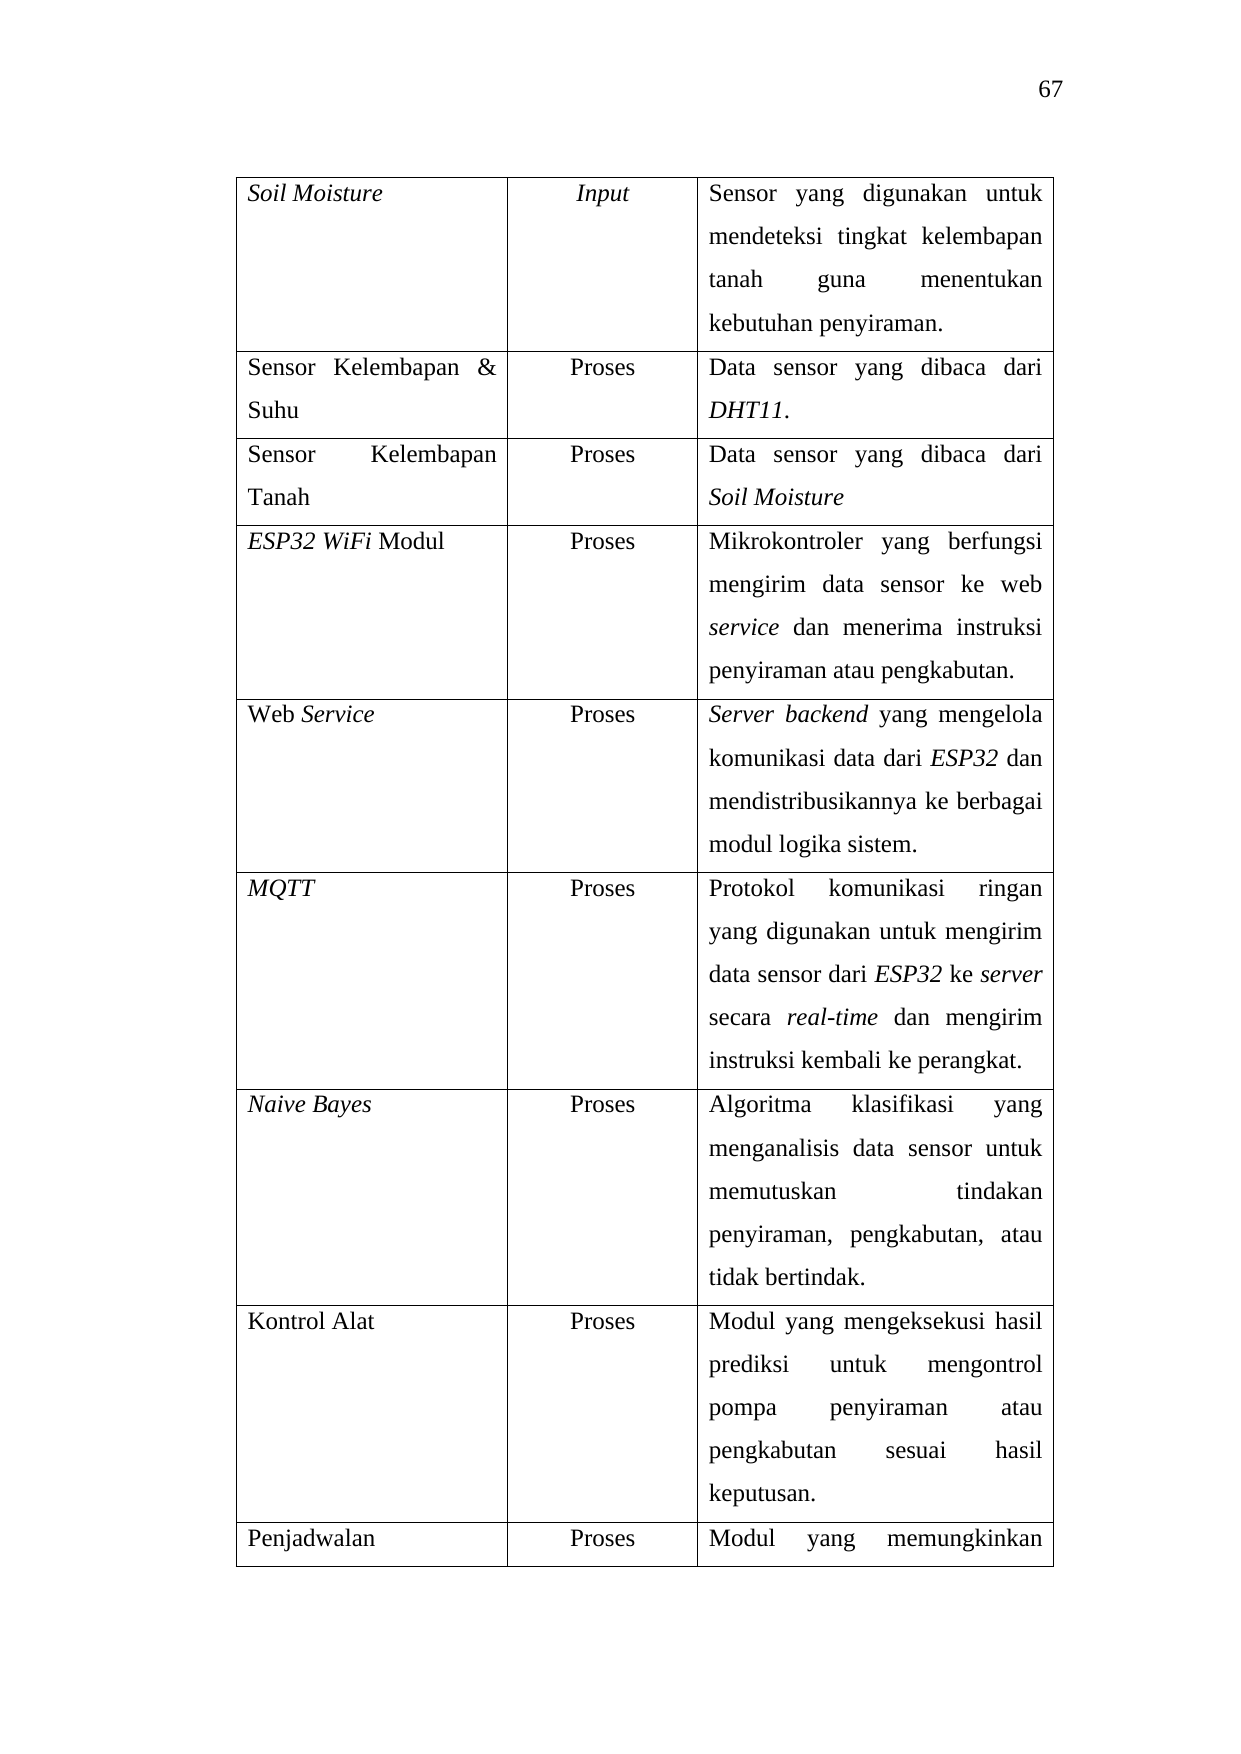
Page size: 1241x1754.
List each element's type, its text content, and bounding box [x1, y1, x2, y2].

table_cell Proses [508, 1306, 697, 1522]
table_cell Proses [508, 700, 697, 872]
table_cell Sensor Kelembapan & Suhu [237, 352, 507, 438]
table_cell Server backend yang mengelola komunikasi data dari ESP32 dan mendistribusikannya ke berbagai modul logika sistem. [698, 700, 1053, 872]
table_cell ESP32 WiFi Modul [237, 526, 507, 698]
table_cell Protokol komunikasi ringan yang digunakan untuk mengirim data sensor dari ESP32 ke server secara real-time dan mengirim instruksi kembali ke perangkat. [698, 873, 1053, 1088]
table_cell Modul yang mengeksekusi hasil prediksi untuk mengontrol pompa penyiraman atau pengkabutan sesuai hasil keputusan. [698, 1306, 1053, 1522]
table_cell Data sensor yang dibaca dari Soil Moisture [698, 439, 1053, 525]
table_cell Proses [508, 873, 697, 1088]
table_cell Proses [508, 1523, 697, 1566]
table_cell Soil Moisture [237, 178, 507, 351]
table_cell Sensor yang digunakan untuk mendeteksi tingkat kelembapan tanah guna menentukan kebutuhan penyiraman. [698, 178, 1053, 351]
table_cell Proses [508, 352, 697, 438]
table_cell Naive Bayes [237, 1090, 507, 1305]
table_cell Proses [508, 439, 697, 525]
table_cell Proses [508, 1090, 697, 1305]
table_cell Web Service [237, 700, 507, 872]
table_cell MQTT [237, 873, 507, 1088]
table_cell Sensor Kelembapan Tanah [237, 439, 507, 525]
table_cell Data sensor yang dibaca dari DHT11. [698, 352, 1053, 438]
table_cell Penjadwalan [237, 1523, 507, 1566]
table_cell Algoritma klasifikasi yang menganalisis data sensor untuk memutuskan tindakan penyiraman, pengkabutan, atau tidak bertindak. [698, 1090, 1053, 1305]
table_cell Input [508, 178, 697, 351]
table_cell Kontrol Alat [237, 1306, 507, 1522]
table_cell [698, 1523, 1053, 1566]
table_cell Proses [508, 526, 697, 698]
table_cell Mikrokontroler yang berfungsi mengirim data sensor ke web service dan menerima instruksi penyiraman atau pengkabutan. [698, 526, 1053, 698]
